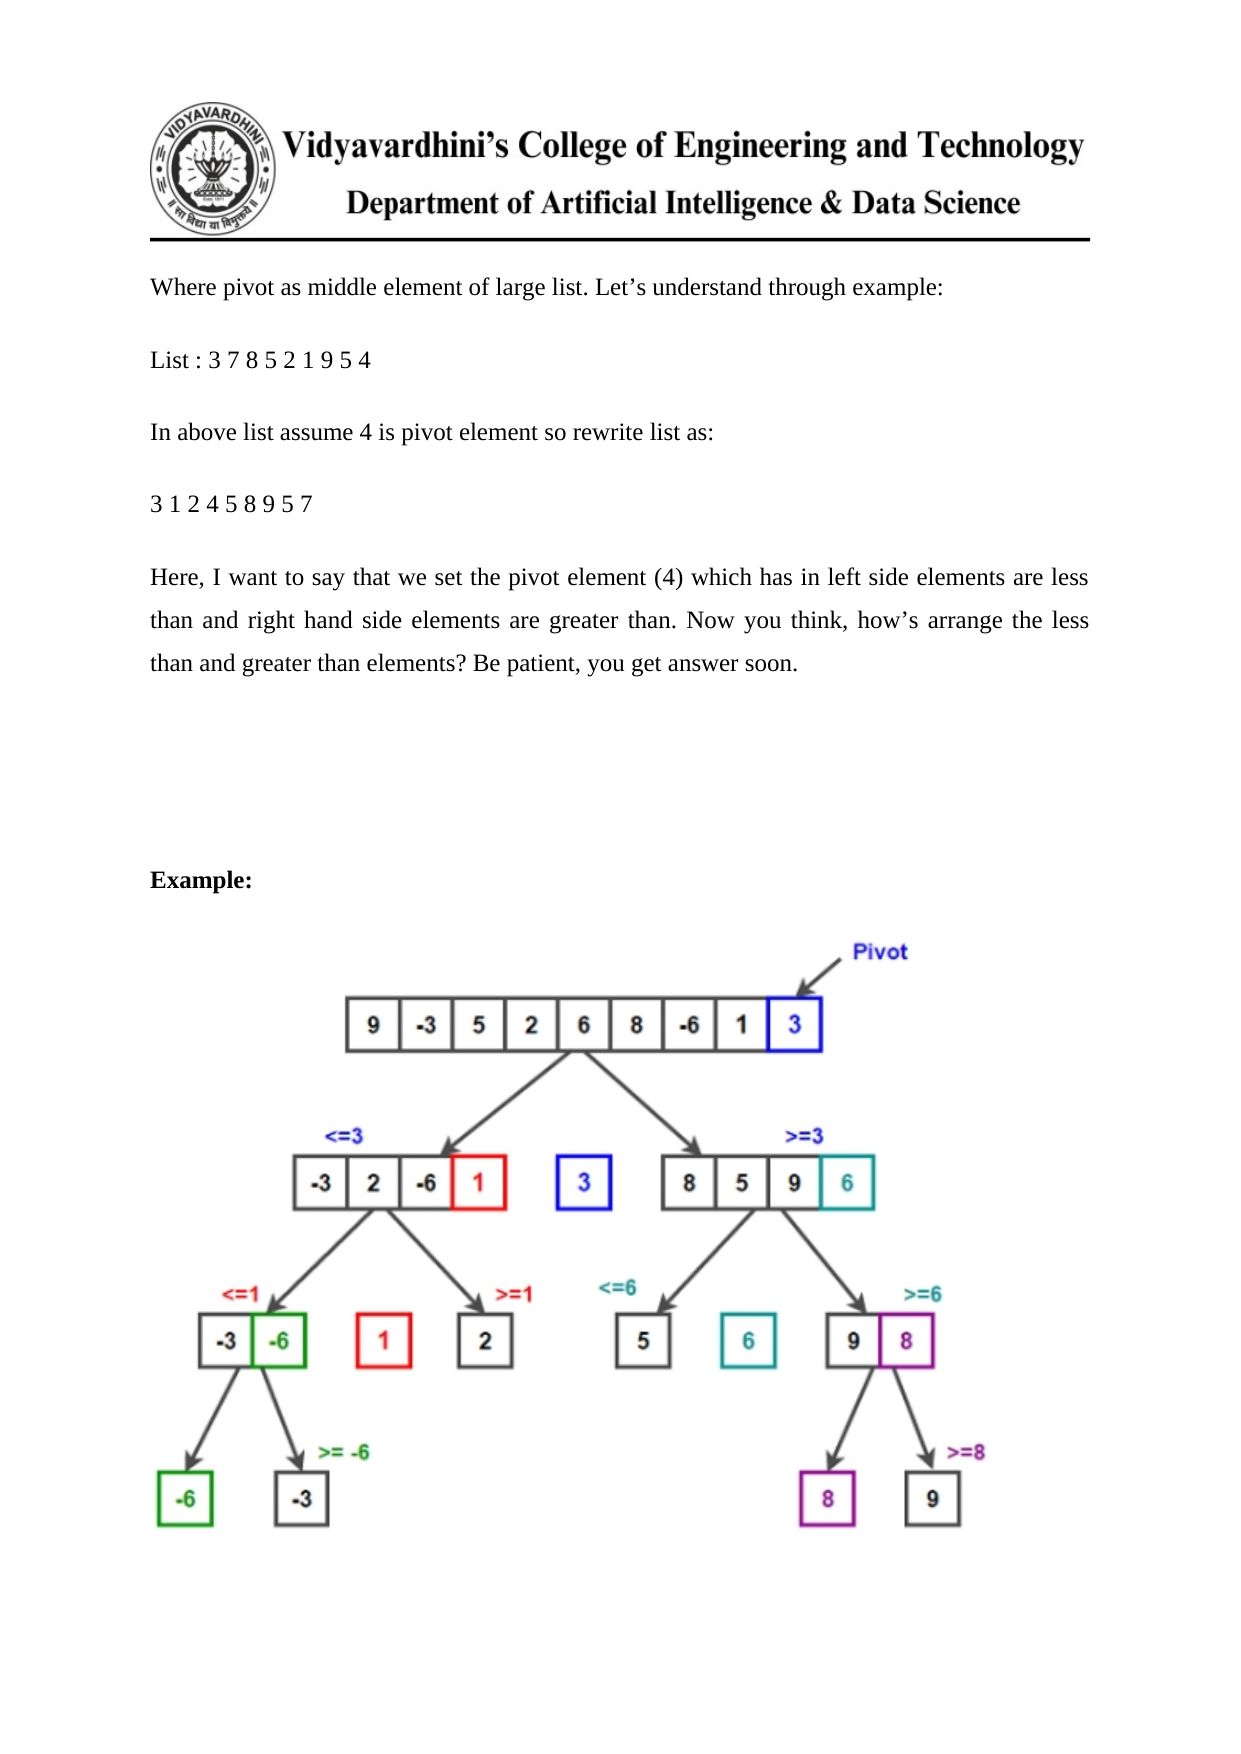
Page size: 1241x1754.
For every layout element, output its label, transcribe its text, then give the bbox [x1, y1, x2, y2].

text List : 3 7 8 5 2 1 9 5 4 [150, 345, 1090, 373]
text In above list assume 4 is pivot element so rewrite list as: [150, 417, 1090, 446]
text Example: [150, 865, 1090, 893]
text Where pivot as middle element of large list. Let’s understand through example: [150, 272, 1090, 301]
picture [150, 937, 994, 1537]
text Here, I want to say that we set the pivot element (4) which has in left side elements are less than and right hand side elements are greater than. Now you think, how’s arrange the less than and greater than elements? Be patient, you get answer soon. [150, 562, 1090, 677]
text 3 1 2 4 5 8 9 5 7 [150, 489, 1090, 518]
picture [150, 102, 1091, 245]
